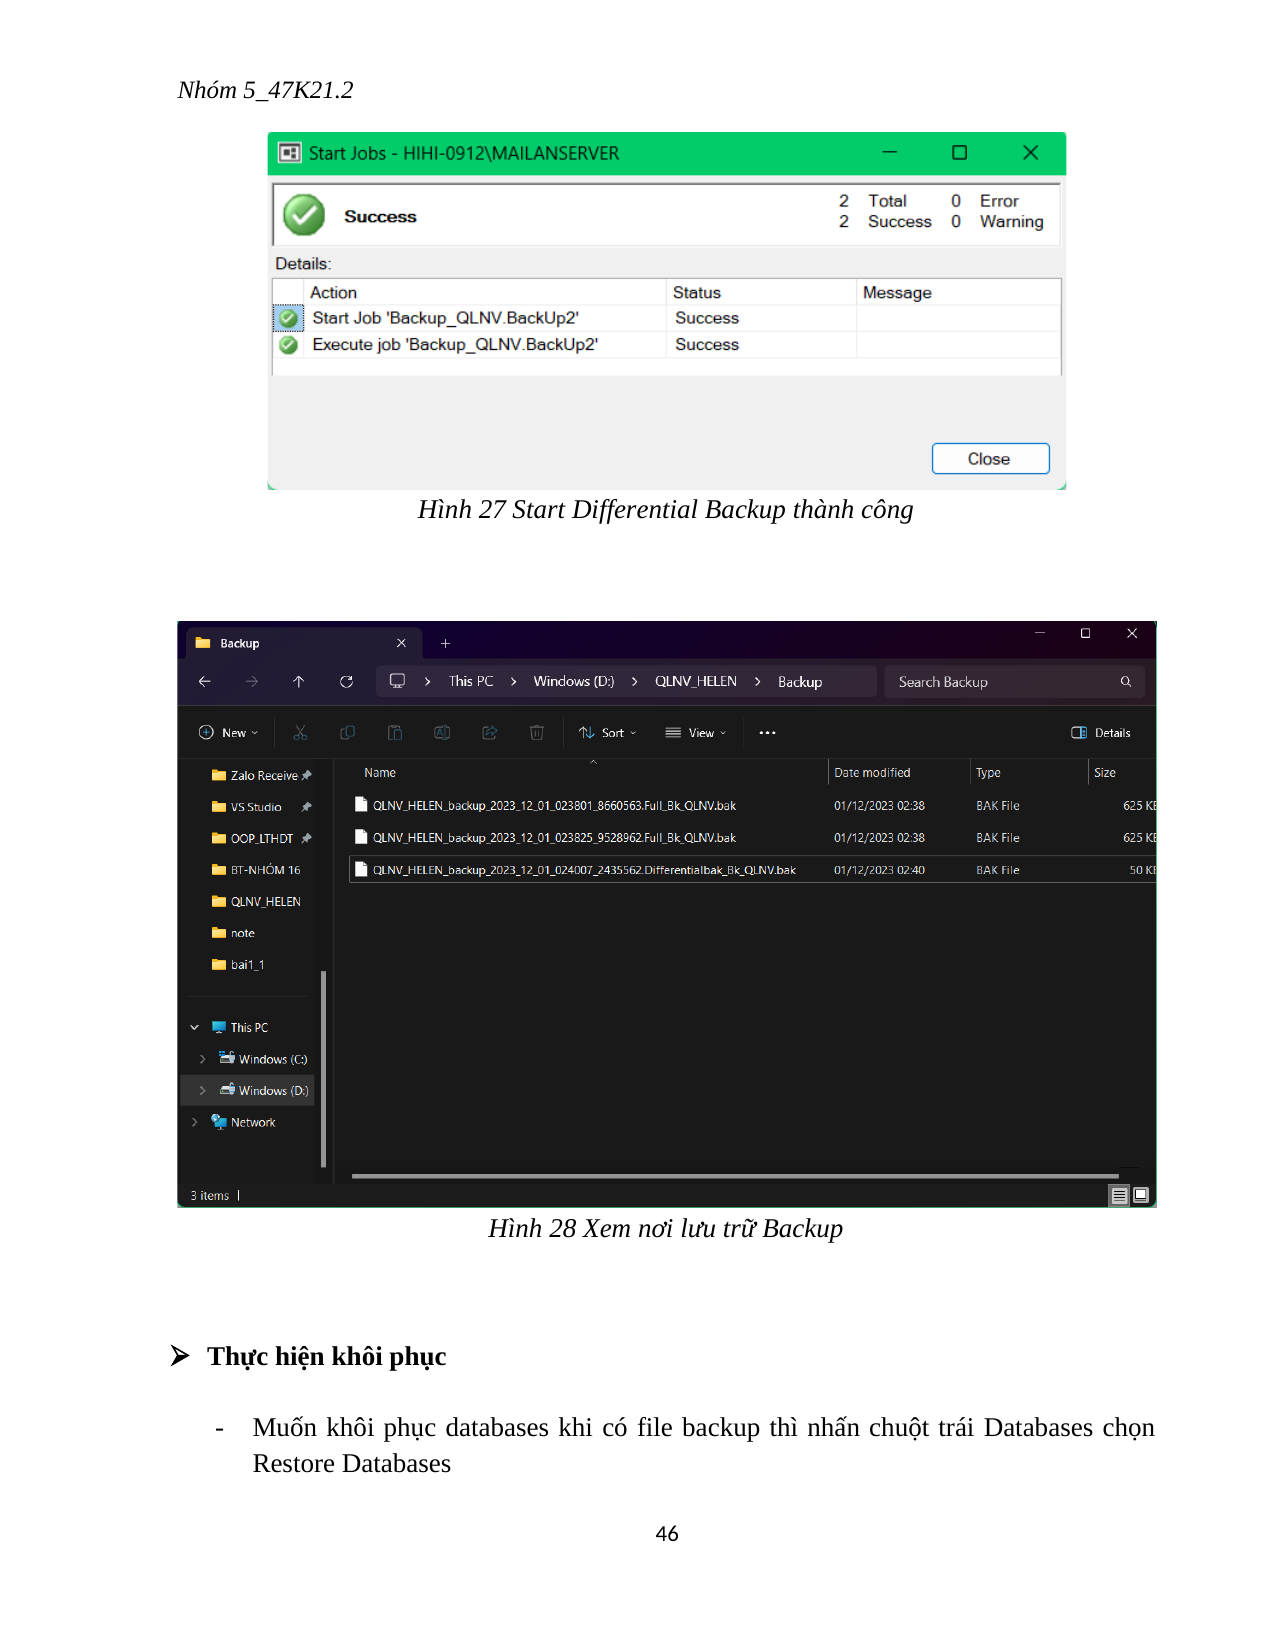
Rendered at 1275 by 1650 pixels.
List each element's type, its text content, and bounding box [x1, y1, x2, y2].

text Hình 27 Start Differential Backup thành công [177, 493, 1157, 524]
list Muốn khôi phục databases khi có file backup thì nhấn chuột trái Databases chọn Restore Databases [215, 1412, 1157, 1478]
picture [267, 132, 1067, 490]
picture [177, 621, 1157, 1208]
text Hình 28 Xem nơi lưu trữ Backup [177, 1212, 1157, 1243]
list Thực hiện khôi phục [169, 1340, 1157, 1371]
